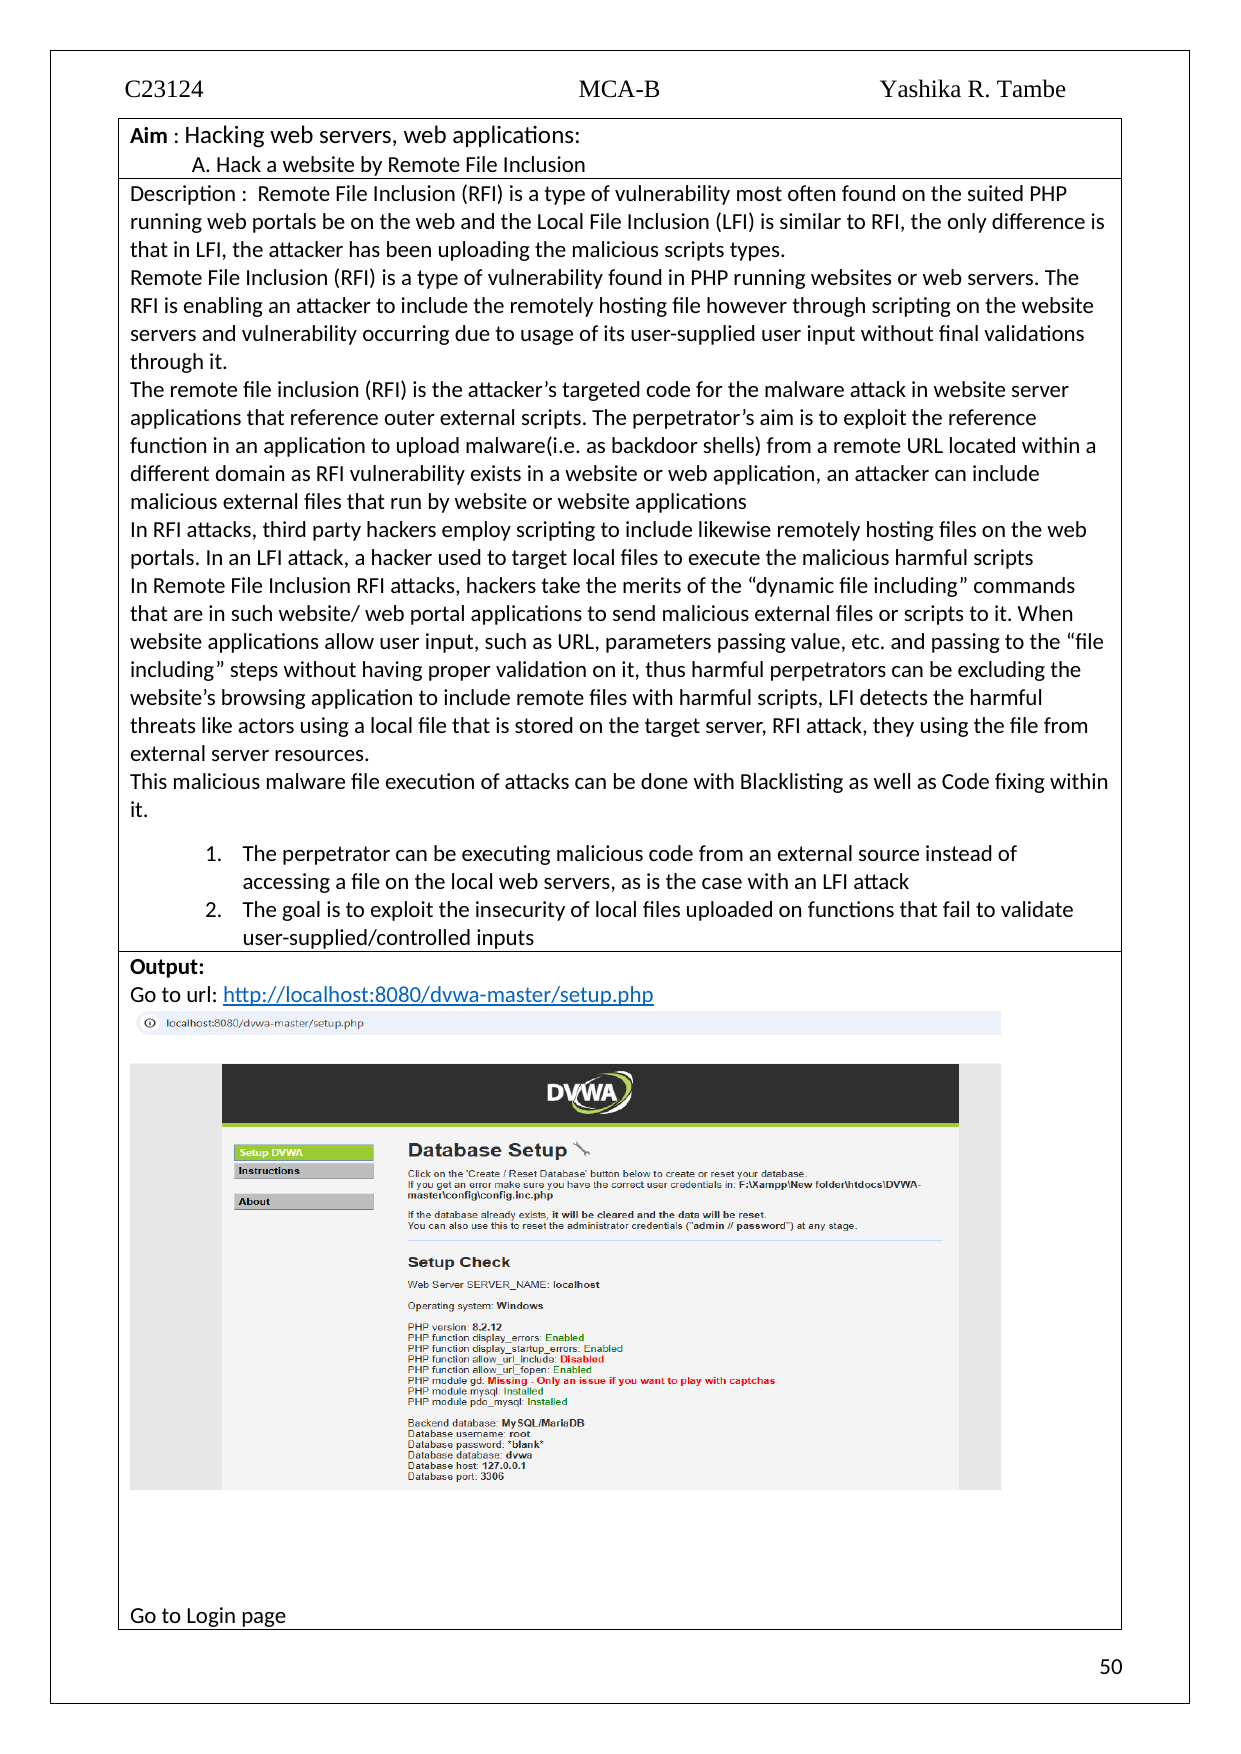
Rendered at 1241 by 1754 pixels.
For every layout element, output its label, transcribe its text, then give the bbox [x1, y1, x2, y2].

table_cell Description : Remote File Inclusion (RFI) is a type of vulnerability most often found on the suited PHP running web portals be on the web and the Local File Inclusion (LFI) is similar to RFI, the only difference is that in LFI, the attacker has been uploading the malicious scripts types. Remote File Inclusion (RFI) is a type of vulnerability found in PHP running websites or web servers. The RFI is enabling an attacker to include the remotely hosting file however through scripting on the website servers and vulnerability occurring due to usage of its user-supplied user input without final validations through it. The remote file inclusion (RFI) is the attacker’s targeted code for the malware attack in website server applications that reference outer external scripts. The perpetrator’s aim is to exploit the reference function in an application to upload malware(i.e. as backdoor shells) from a remote URL located within a different domain as RFI vulnerability exists in a website or web application, an attacker can include malicious external files that run by website or website applications In RFI attacks, third party hackers employ scripting to include likewise remotely hosting files on the web portals. In an LFI attack, a hacker used to target local files to execute the malicious harmful scripts In Remote File Inclusion RFI attacks, hackers take the merits of the “dynamic file including” commands that are in such website/ web portal applications to send malicious external files or scripts to it. When website applications allow user input, such as URL, parameters passing value, etc. and passing to the “file including” steps without having proper validation on it, thus harmful perpetrators can be excluding the website’s browsing application to include remote files with harmful scripts, LFI detects the harmful threats like actors using a local file that is stored on the target server, RFI attack, they using the file from external server resources. This malicious malware file execution of attacks can be done with Blacklisting as well as Code fixing within it. The perpetrator can be executing malicious code from an external source instead of accessing a file on the local web servers, as is the case with an LFI attack The goal is to exploit the insecurity of local files uploaded on functions that fail to validate user-supplied/controlled inputs [119, 179, 1121, 951]
picture [129, 1008, 1002, 1490]
table_cell Aim : Hacking web servers, web applications: A. Hack a website by Remote File Inclusion [119, 119, 1121, 178]
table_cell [119, 952, 1121, 1629]
